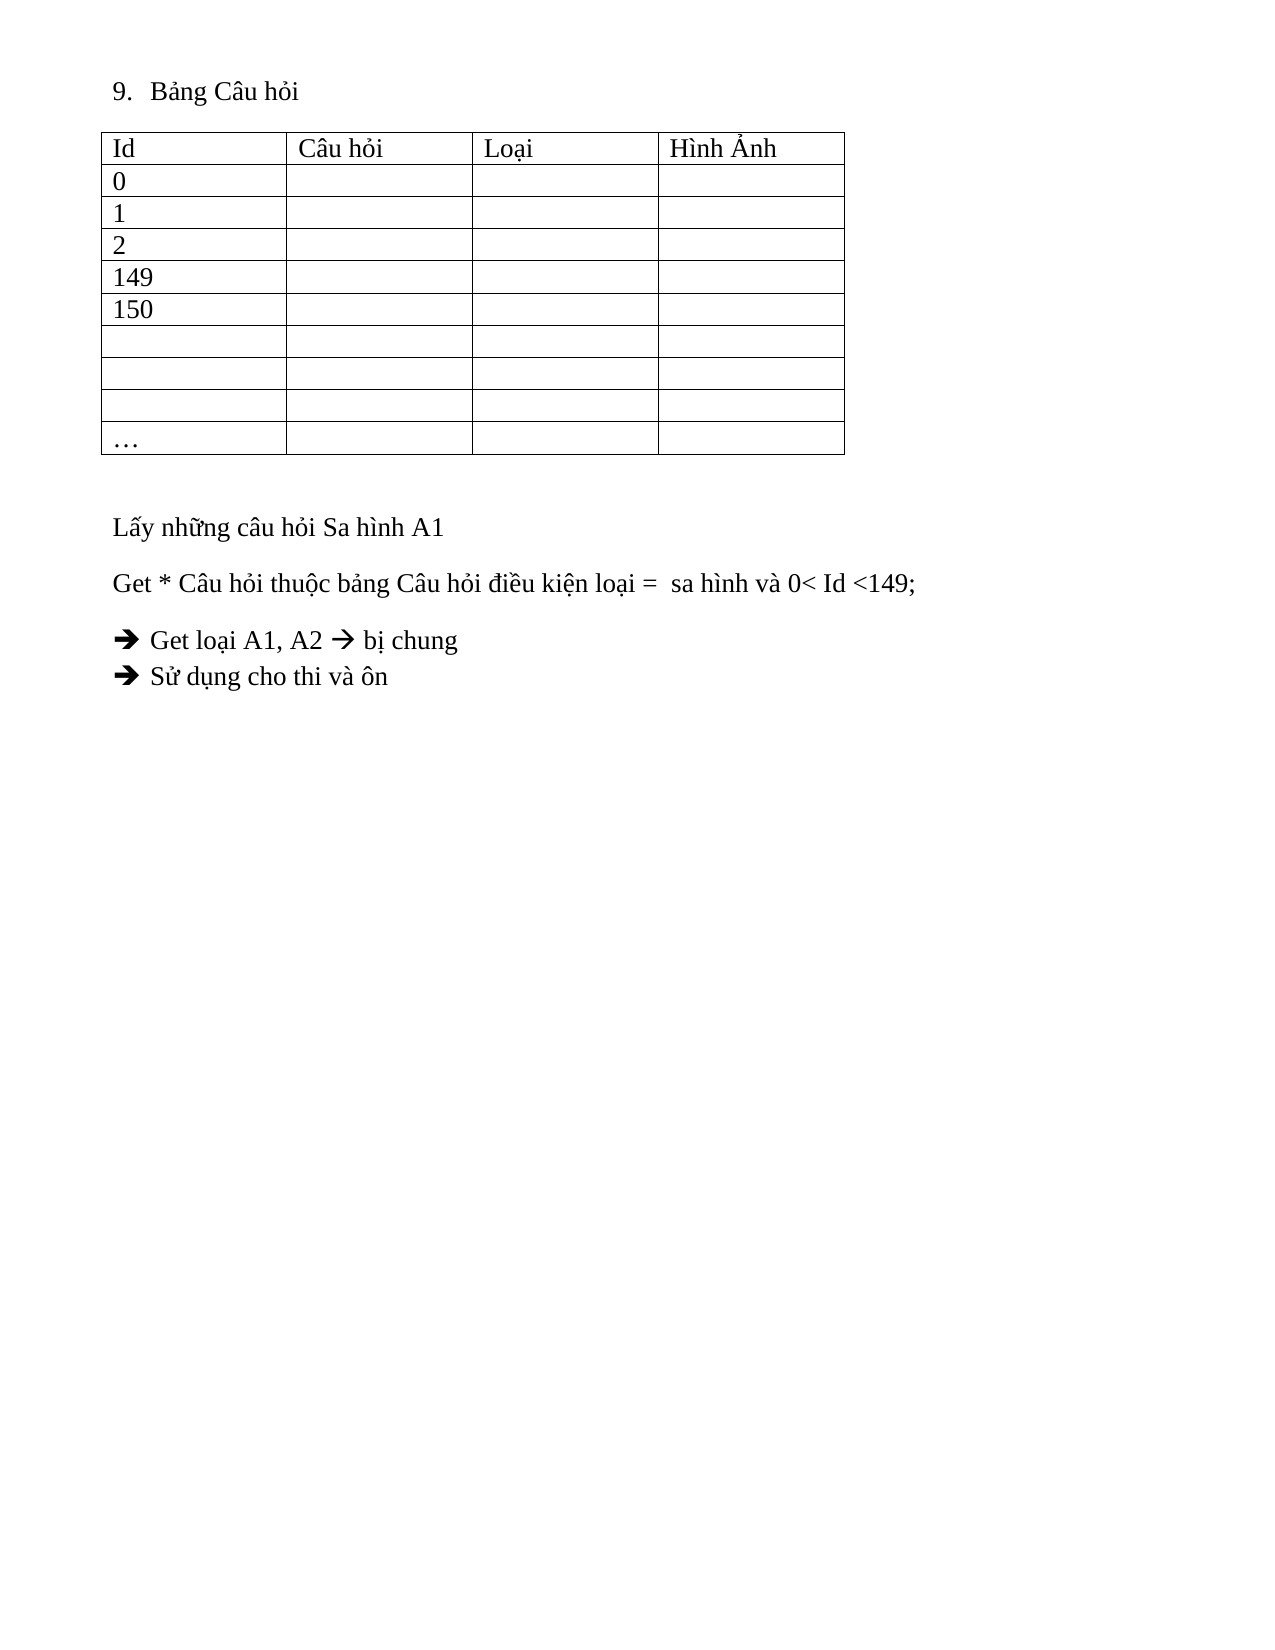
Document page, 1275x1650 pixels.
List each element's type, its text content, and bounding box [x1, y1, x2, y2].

table_cell [473, 197, 658, 228]
table_cell [659, 229, 844, 260]
table_cell [102, 358, 286, 389]
list Bảng Câu hỏi [112, 75, 1200, 106]
table_header Loại [473, 133, 658, 164]
table_cell [287, 390, 472, 421]
table_cell [659, 422, 844, 453]
table_cell [102, 390, 286, 421]
table_cell [287, 261, 472, 292]
table_cell [473, 261, 658, 292]
list Sử dụng cho thi và ôn [112, 660, 1200, 691]
text Lấy những câu hỏi Sa hình A1 [112, 511, 1200, 542]
list Get loại A1, A2 bị chung [112, 624, 1200, 655]
table_cell [473, 294, 658, 325]
table_cell [102, 326, 286, 357]
table_cell [659, 294, 844, 325]
table_cell 0 [102, 165, 286, 196]
table_header Hình Ảnh [659, 133, 844, 164]
table_cell [659, 326, 844, 357]
table_cell [287, 326, 472, 357]
table_cell … [102, 422, 286, 453]
table_cell [473, 326, 658, 357]
table_cell [287, 294, 472, 325]
table_cell [287, 358, 472, 389]
table_cell [287, 165, 472, 196]
table_cell 2 [102, 229, 286, 260]
table_header Câu hỏi [287, 133, 472, 164]
table_cell [473, 390, 658, 421]
table_header Id [102, 133, 286, 164]
table_cell [287, 229, 472, 260]
table_cell 1 [102, 197, 286, 228]
table_cell [659, 165, 844, 196]
table_cell 150 [102, 294, 286, 325]
table_cell [473, 229, 658, 260]
table_cell 149 [102, 261, 286, 292]
table_cell [659, 390, 844, 421]
table_cell [659, 197, 844, 228]
table_cell [473, 165, 658, 196]
table_cell [659, 261, 844, 292]
text Get * Câu hỏi thuộc bảng Câu hỏi điều kiện loại = sa hình và 0< Id <149; [112, 568, 1200, 599]
table_cell [287, 197, 472, 228]
table_cell [659, 358, 844, 389]
table_cell [287, 422, 472, 453]
table_cell [473, 358, 658, 389]
table_cell [473, 422, 658, 453]
